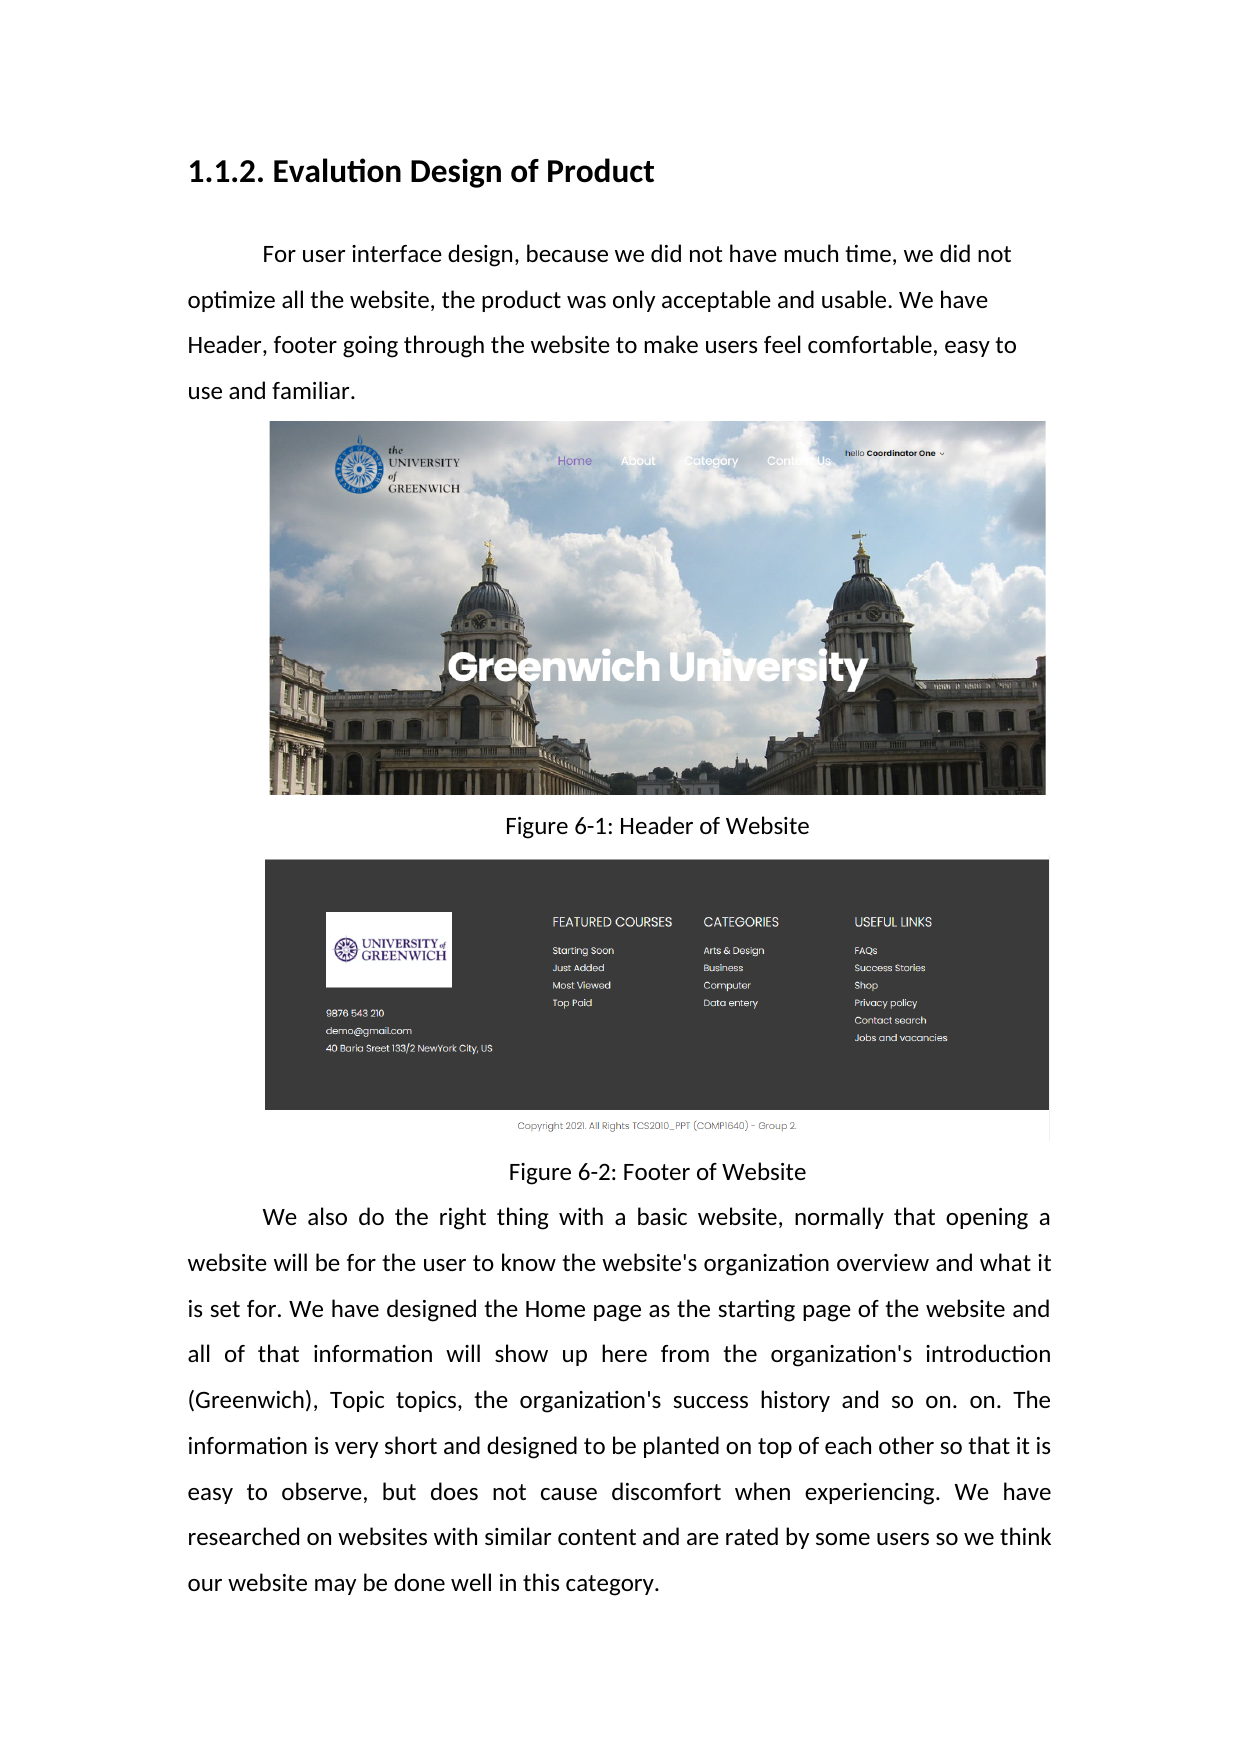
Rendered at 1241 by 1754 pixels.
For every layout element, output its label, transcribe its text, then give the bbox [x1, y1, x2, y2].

picture [265, 855, 1050, 1141]
text Figure 6-2: Footer of Website [187, 1156, 1053, 1186]
picture [269, 421, 1046, 795]
text For user interface design, because we did not have much time, we did not optimize all the website, the product was only acceptable and usable. We have Header, footer going through the website to make users feel comfortable, easy to use and familiar. [187, 238, 1053, 406]
subtitle Evalution Design of Product [187, 150, 1053, 191]
text Figure 6-1: Header of Website [187, 810, 1053, 840]
text We also do the right thing with a basic website, normally that opening a website will be for the user to know the website's organization overview and what it is set for. We have designed the Home page as the starting page of the website and all of that information will show up here from the organization's introduction (Greenwich), Topic topics, the organization's success history and so on. on. The information is very short and designed to be planted on top of each other so that it is easy to observe, but does not cause discomfort when experiencing. We have researched on websites with similar content and are rated by some users so we think our website may be done well in this category. [187, 1201, 1053, 1598]
